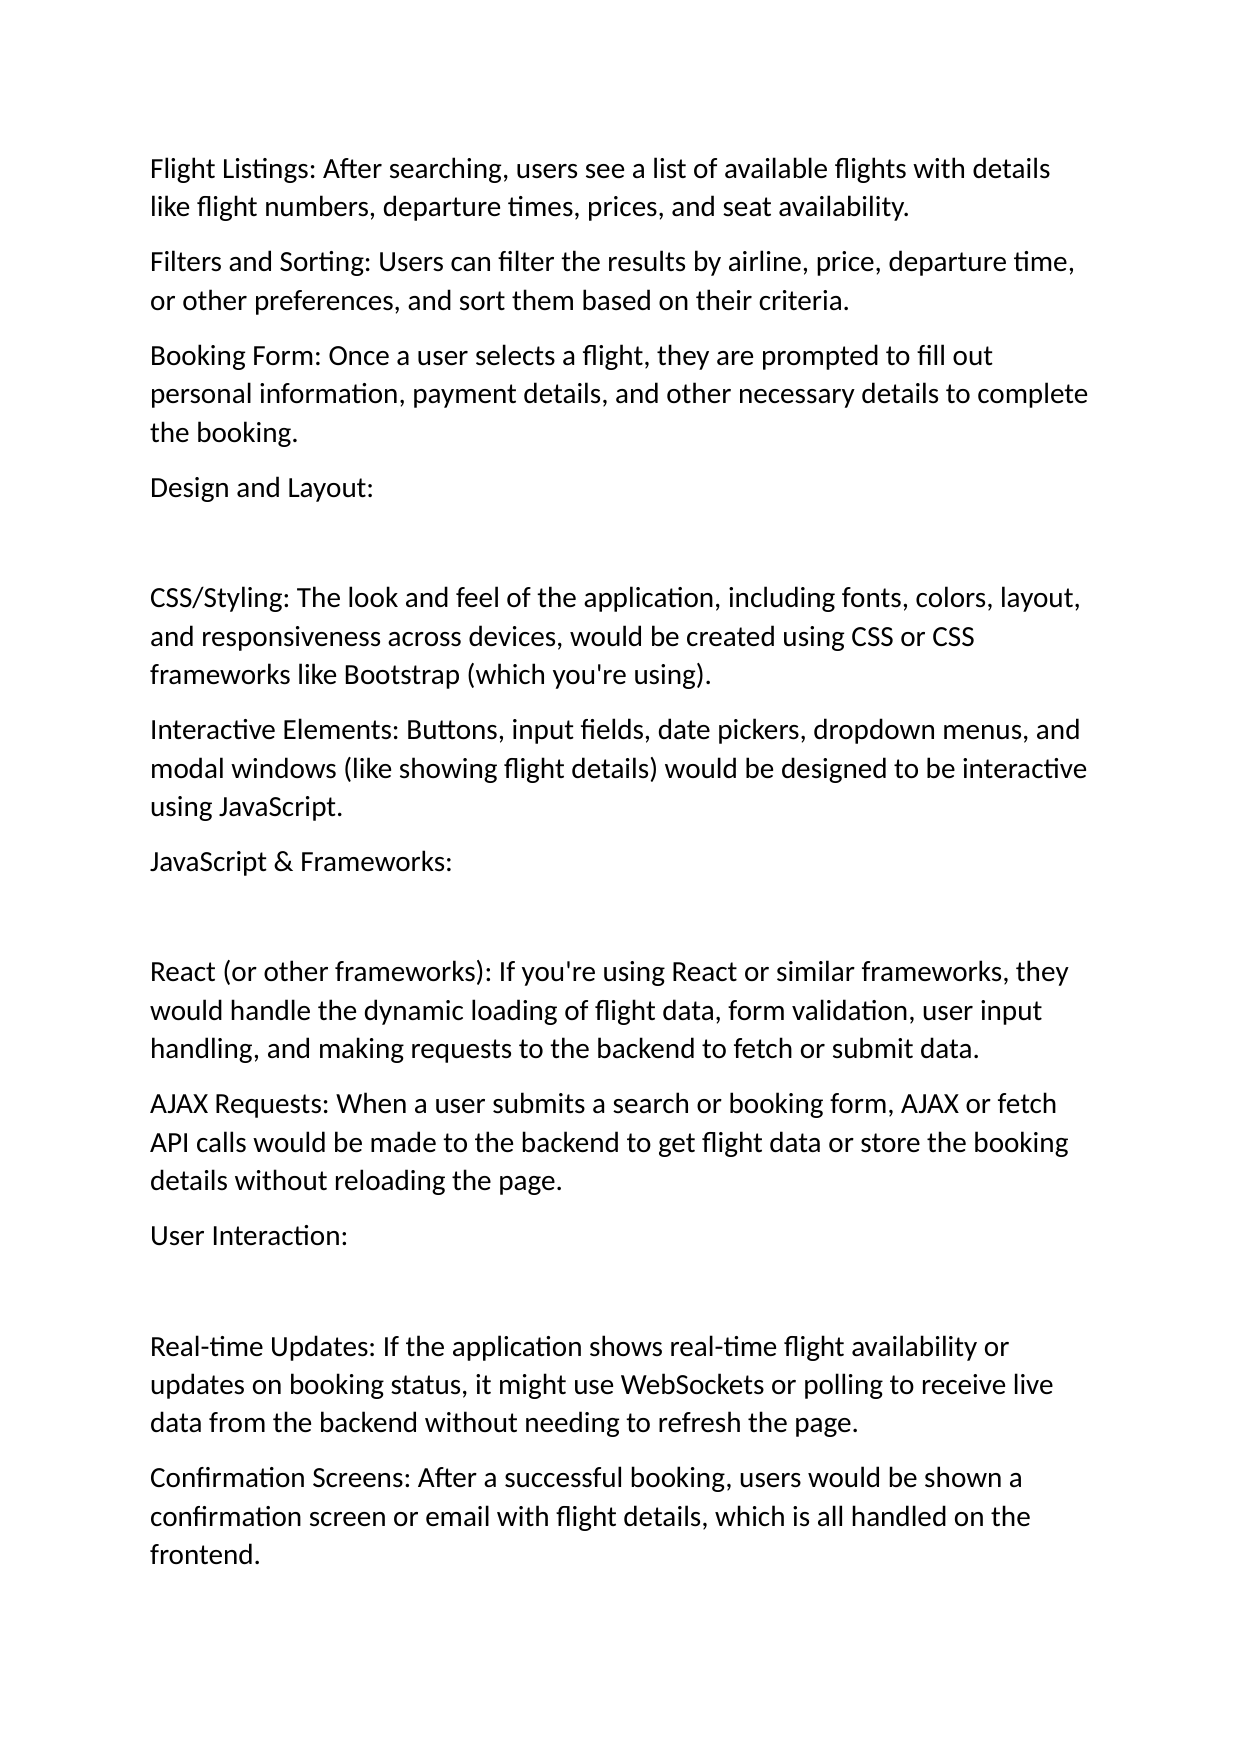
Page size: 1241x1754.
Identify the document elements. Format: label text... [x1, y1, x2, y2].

text Flight Listings: After searching, users see a list of available flights with details like flight numbers, departure times, prices, and seat availability. [150, 150, 1090, 224]
text React (or other frameworks): If you're using React or similar frameworks, they would handle the dynamic loading of flight data, form validation, user input handling, and making requests to the backend to fetch or submit data. [150, 953, 1090, 1066]
text Interactive Elements: Buttons, input fields, date pickers, dropdown menus, and modal windows (like showing flight details) would be designed to be interactive using JavaScript. [150, 711, 1090, 824]
text Filters and Sorting: Users can filter the results by airline, price, departure time, or other preferences, and sort them based on their criteria. [150, 243, 1090, 318]
text Design and Layout: [150, 469, 1090, 505]
text Confirmation Screens: After a successful booking, users would be shown a confirmation screen or email with flight details, which is all handled on the frontend. [150, 1459, 1090, 1572]
text User Interaction: [150, 1217, 1090, 1253]
text AJAX Requests: When a user submits a search or booking form, AJAX or fetch API calls would be made to the backend to get flight data or store the booking details without reloading the page. [150, 1085, 1090, 1198]
text Real-time Updates: If the application shows real-time flight availability or updates on booking status, it might use WebSockets or polling to receive live data from the backend without needing to refresh the page. [150, 1328, 1090, 1440]
text Booking Form: Once a user selects a flight, they are prompted to fill out personal information, payment details, and other necessary details to complete the booking. [150, 337, 1090, 449]
text CSS/Styling: The look and feel of the application, including fonts, colors, layout, and responsiveness across devices, would be created using CSS or CSS frameworks like Bootstrap (which you're using). [150, 579, 1090, 692]
text JavaScript & Frameworks: [150, 843, 1090, 879]
